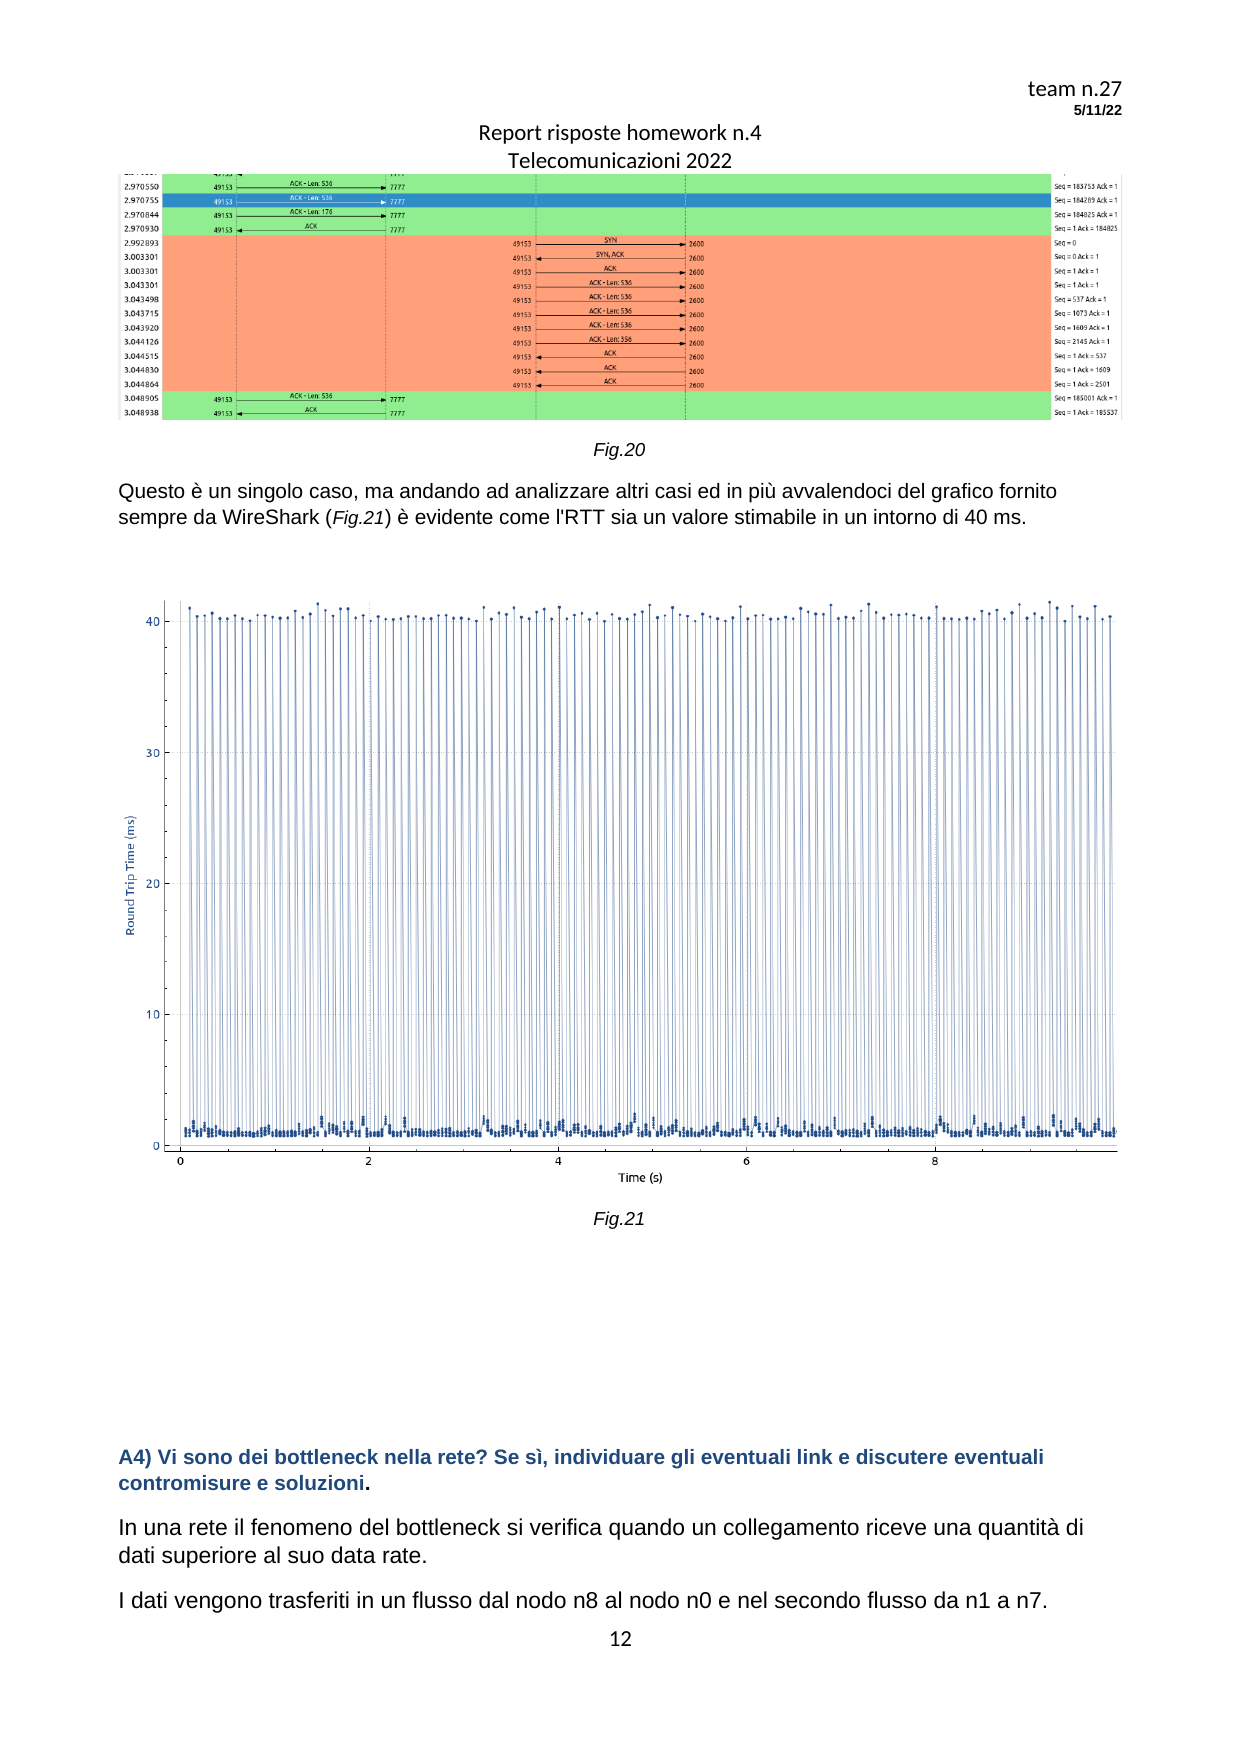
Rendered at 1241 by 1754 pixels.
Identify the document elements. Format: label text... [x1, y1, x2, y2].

text Questo è un singolo caso, ma andando ad analizzare altri casi ed in più avvalendoci del grafico fornito sempre da WireShark (Fig.21) è evidente come l'RTT sia un valore stimabile in un intorno di 40 ms. [118, 479, 1122, 528]
text I dati vengono trasferiti in un flusso dal nodo n8 al nodo n0 e nel secondo flusso da n1 a n7. [118, 1587, 1122, 1613]
picture [118, 591, 1123, 1184]
text Fig.21 [118, 1208, 1122, 1229]
text In una rete il fenomeno del bottleneck si verifica quando un collegamento riceve una quantità di dati superiore al suo data rate. [118, 1513, 1122, 1568]
text A4) Vi sono dei bottleneck nella rete? Se sì, individuare gli eventuali link e discutere eventuali contromisure e soluzioni. [118, 1445, 1122, 1495]
picture [118, 174, 1123, 420]
text Fig.20 [118, 439, 1122, 460]
